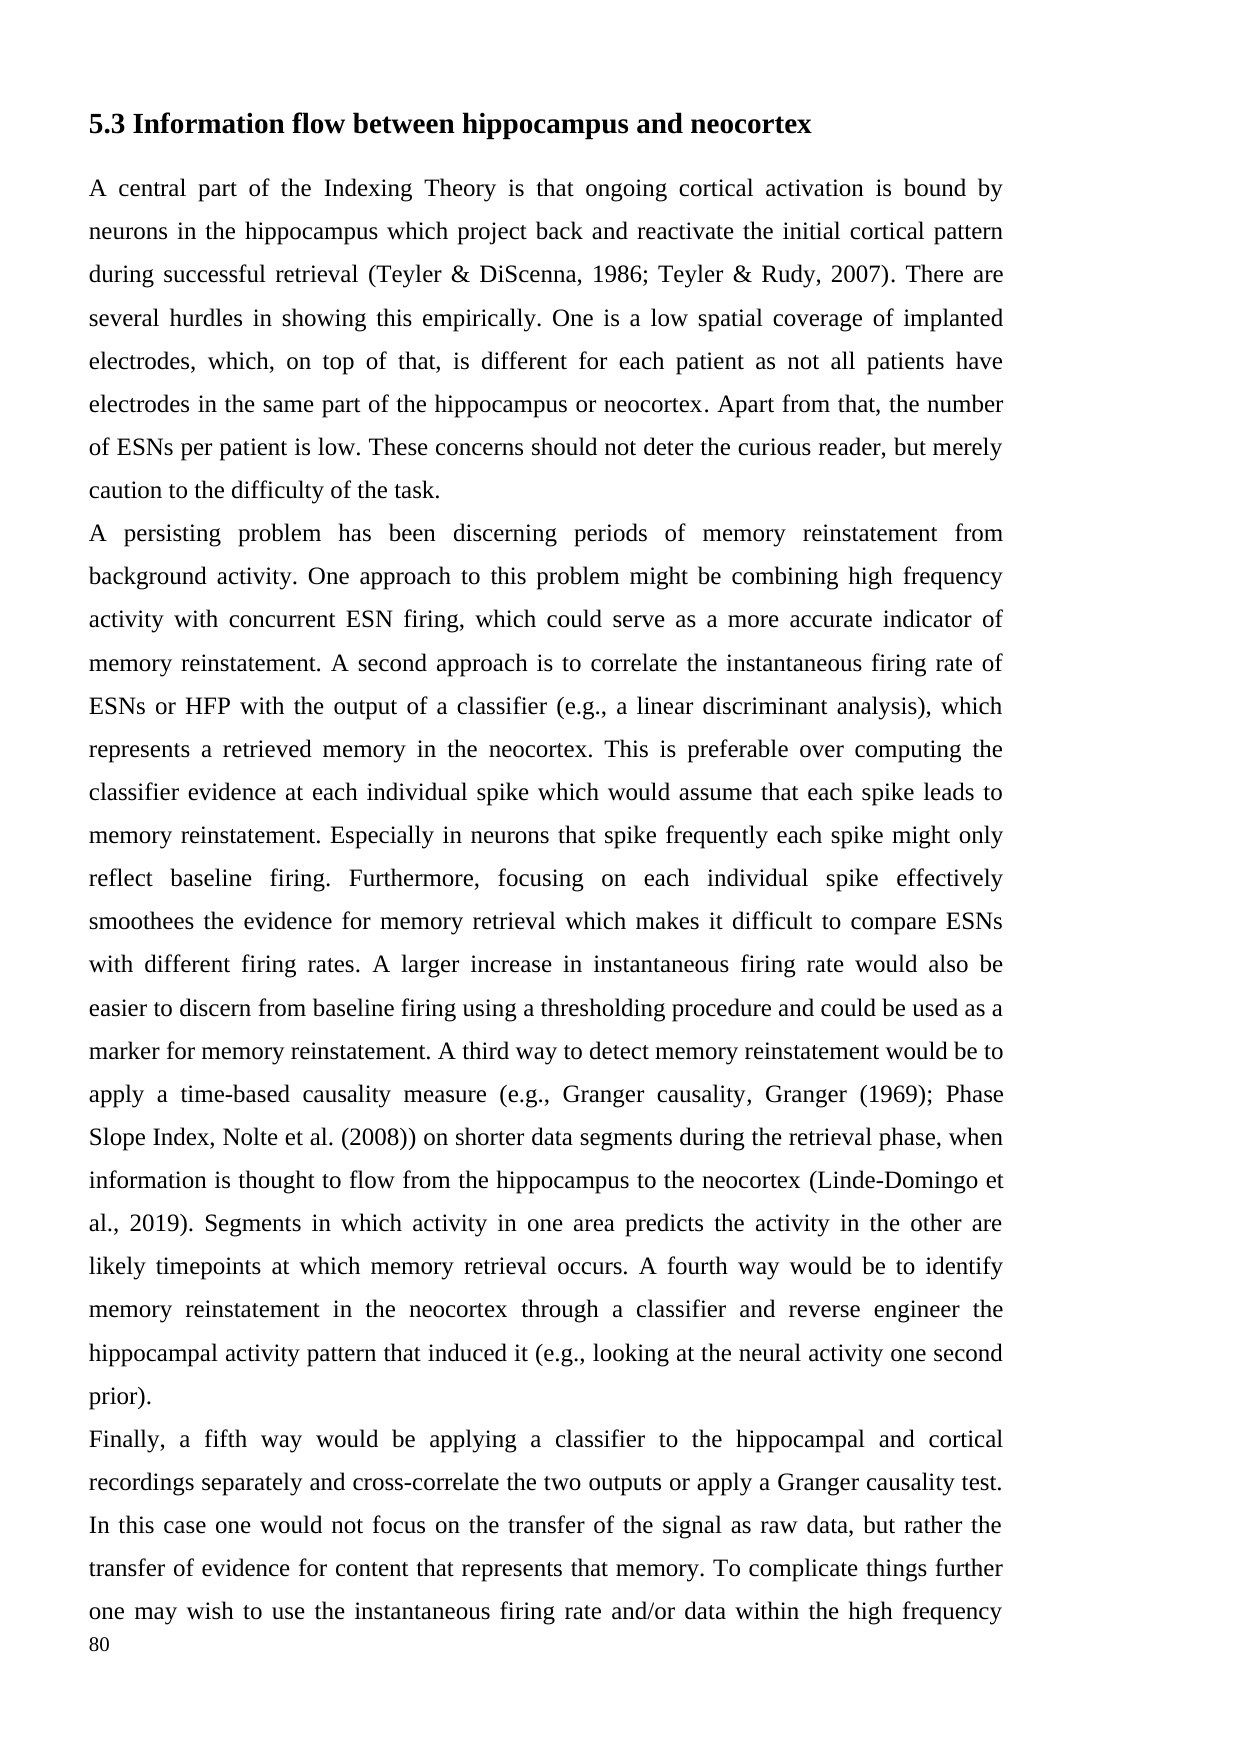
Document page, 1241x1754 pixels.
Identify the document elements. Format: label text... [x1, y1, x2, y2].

list A persisting problem has been discerning periods of memory reinstatement from background activity. One approach to this problem might be combining high frequency activity with concurrent ESN firing, which could serve as a more accurate indicator of memory reinstatement. A second approach is to correlate the instantaneous firing rate of ESNs or HFP with the output of a classifier (e.g., a linear discriminant analysis), which represents a retrieved memory in the neocortex. This is preferable over computing the classifier evidence at each individual spike which would assume that each spike leads to memory reinstatement. Especially in neurons that spike frequently each spike might only reflect baseline firing. Furthermore, focusing on each individual spike effectively smoothees the evidence for memory retrieval which makes it difficult to compare ESNs with different firing rates. A larger increase in instantaneous firing rate would also be easier to discern from baseline firing using a thresholding procedure and could be used as a marker for memory reinstatement. A third way to detect memory reinstatement would be to apply a time-based causality measure (e.g., Granger causality, Granger (1969); Phase Slope Index, Nolte et al. (2008)) on shorter data segments during the retrieval phase, when information is thought to flow from the hippocampus to the neocortex (Linde-Domingo et al., 2019). Segments in which activity in one area predicts the activity in the other are likely timepoints at which memory retrieval occurs. A fourth way would be to identify memory reinstatement in the neocortex through a classifier and reverse engineer the hippocampal activity pattern that induced it (e.g., looking at the neural activity one second prior). [89, 518, 1004, 1409]
subtitle 5.3 Information flow between hippocampus and neocortex [89, 106, 1004, 140]
list A central part of the Indexing Theory is that ongoing cortical activation is bound by neurons in the hippocampus which project back and reactivate the initial cortical pattern during successful retrieval (Teyler & DiScenna, 1986; Teyler & Rudy, 2007). There are several hurdles in showing this empirically. One is a low spatial coverage of implanted electrodes, which, on top of that, is different for each patient as not all patients have electrodes in the same part of the hippocampus or neocortex. Apart from that, the number of ESNs per patient is low. These concerns should not deter the curious reader, but merely caution to the difficulty of the task. [89, 173, 1004, 504]
